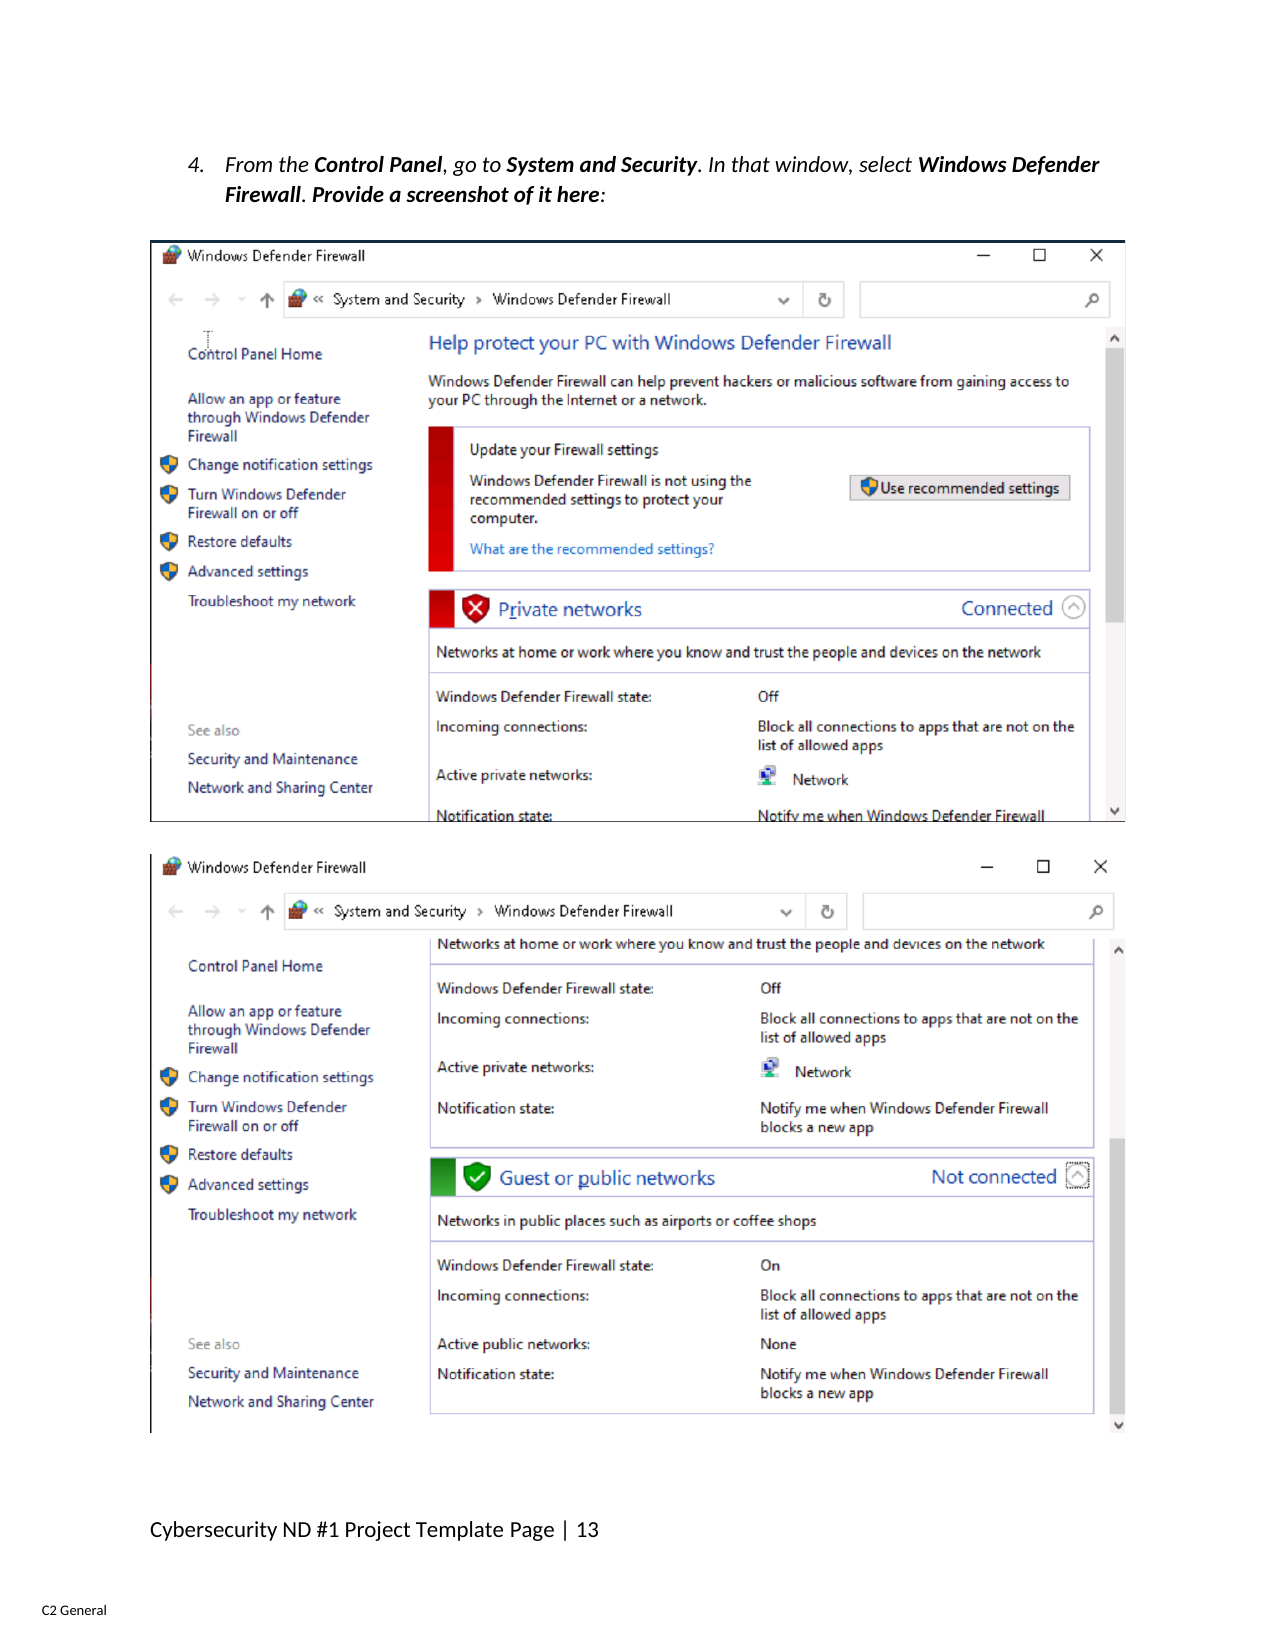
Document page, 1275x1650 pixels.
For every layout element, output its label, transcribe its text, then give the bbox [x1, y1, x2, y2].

list From the Control Panel, go to System and Security. In that window, select Windows Defender Firewall. Provide a screenshot of it here: [187, 150, 1125, 208]
picture [150, 854, 1125, 1433]
picture [150, 240, 1125, 822]
